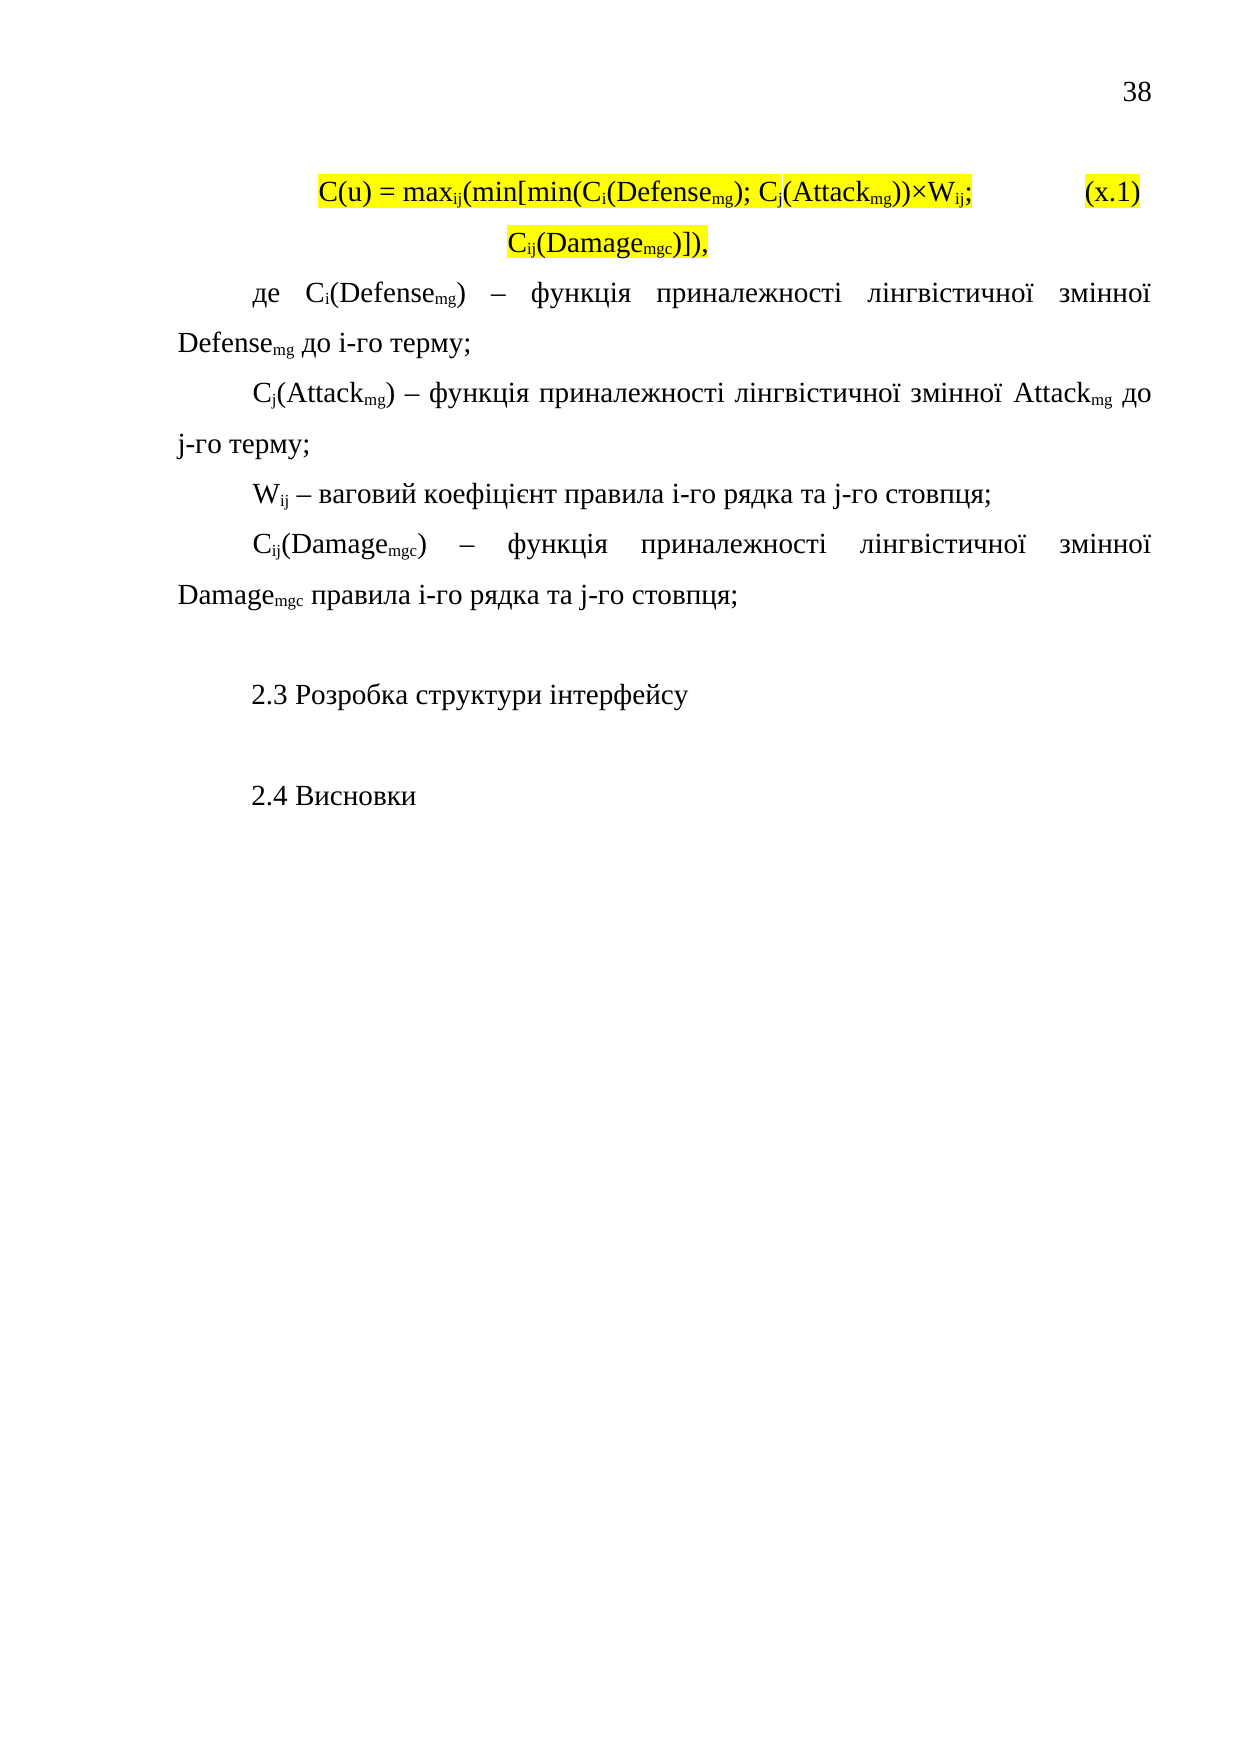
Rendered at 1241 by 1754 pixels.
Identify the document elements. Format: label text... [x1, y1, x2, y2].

table_header (x.1) [1039, 174, 1152, 275]
text Cj(Attackmg) – функція приналежності лінгвістичної змінної Attackmg до j-го терму; [177, 376, 1152, 459]
subtitle 2.3 Розробка структури інтерфейсу [177, 677, 1152, 711]
subtitle 2.4 Висновки [177, 778, 1152, 812]
table_header C(u) = maxij(min[min(Ci(Defensemg); Cj(Attackmg))×Wij; Cij(Damagemgc)]), [177, 174, 1038, 275]
text Wij – ваговий коефіцієнт правила i-го рядка та j-го стовпця; [177, 476, 1152, 510]
text Cij(Damagemgc) – функція приналежності лінгвістичної змінної Damagemgc правила i-го рядка та j-го стовпця; [177, 526, 1152, 610]
text де Ci(Defensemg) – функція приналежності лінгвістичної змінної Defensemg до і-го терму; [177, 275, 1152, 359]
